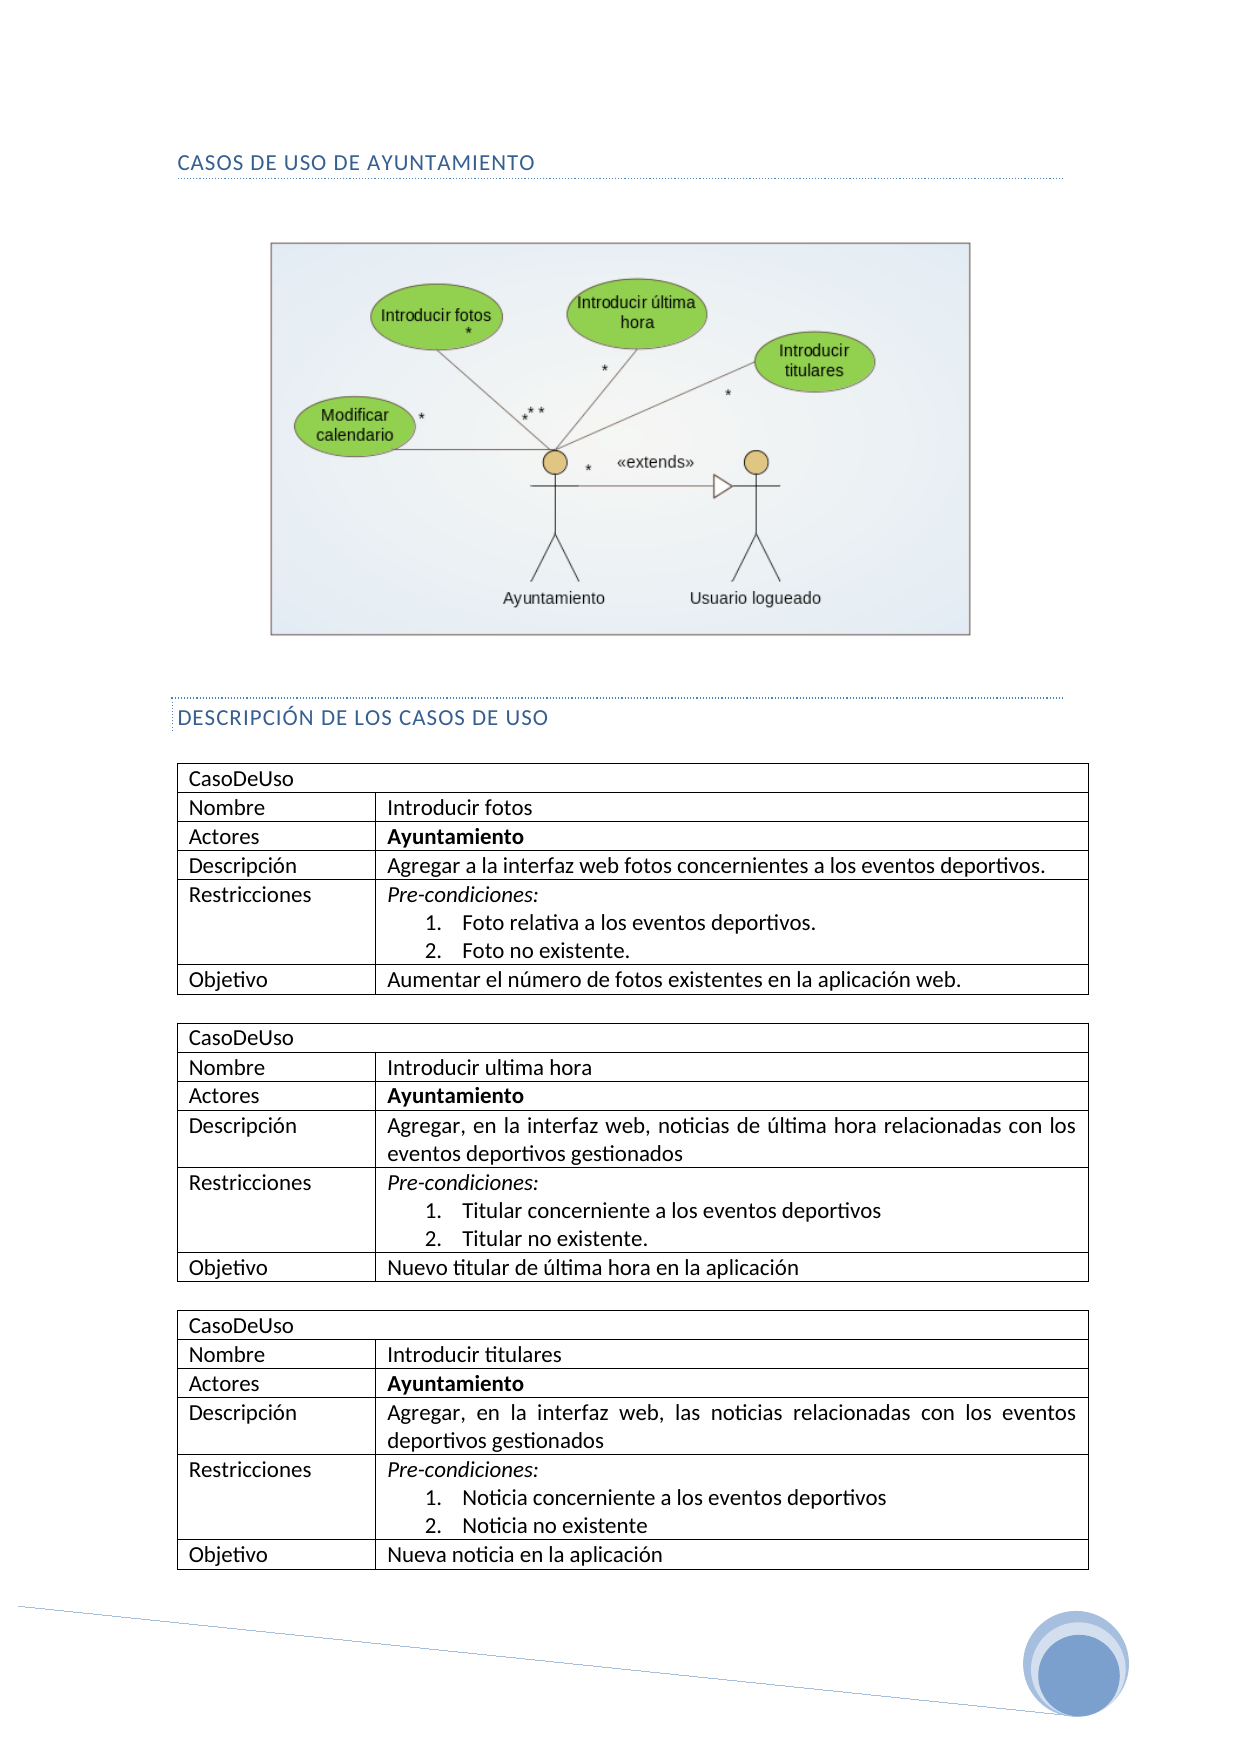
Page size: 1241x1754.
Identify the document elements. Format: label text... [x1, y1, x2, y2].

table_cell Actores [178, 1082, 375, 1110]
table_cell Nombre [178, 1053, 375, 1081]
table_cell Pre-condiciones: Titular concerniente a los eventos deportivos Titular no existente. [376, 1168, 1088, 1252]
table_cell Ayuntamiento [376, 1369, 1088, 1397]
table_header CasoDeUso [178, 1024, 1088, 1052]
table_cell Nueva noticia en la aplicación [376, 1540, 1088, 1568]
subtitle Descripción de los casos de uso [171, 697, 1063, 731]
table_cell Restricciones [178, 1455, 375, 1539]
table_cell Objetivo [178, 1540, 375, 1568]
table_cell Pre-condiciones: Foto relativa a los eventos deportivos. Foto no existente. [376, 880, 1088, 964]
table_cell Introducir fotos [376, 793, 1088, 821]
table_cell Restricciones [178, 1168, 375, 1252]
table_cell Aumentar el número de fotos existentes en la aplicación web. [376, 965, 1088, 993]
table_cell Agregar, en la interfaz web, las noticias relacionadas con los eventos deportivos gestionados [376, 1398, 1088, 1454]
table_cell Ayuntamiento [376, 1082, 1088, 1110]
table_cell Nuevo titular de última hora en la aplicación [376, 1253, 1088, 1281]
table_cell Introducir ultima hora [376, 1053, 1088, 1081]
table_cell Actores [178, 822, 375, 850]
table_cell Descripción [178, 1111, 375, 1167]
table_cell Nombre [178, 793, 375, 821]
table_header CasoDeUso [178, 1311, 1088, 1339]
table_cell Ayuntamiento [376, 822, 1088, 850]
table_cell Actores [178, 1369, 375, 1397]
table_cell Objetivo [178, 1253, 375, 1281]
table_cell Agregar a la interfaz web fotos concernientes a los eventos deportivos. [376, 851, 1088, 879]
subtitle Casos de uso de AYUNTAMIENTO [177, 148, 1063, 179]
table_cell Introducir titulares [376, 1340, 1088, 1368]
table_cell Pre-condiciones: Noticia concerniente a los eventos deportivos Noticia no existente [376, 1455, 1088, 1539]
table_cell Descripción [178, 851, 375, 879]
table_cell Descripción [178, 1398, 375, 1454]
table_cell Objetivo [178, 965, 375, 993]
table_cell Nombre [178, 1340, 375, 1368]
table_header CasoDeUso [178, 764, 1088, 792]
table_cell Agregar, en la interfaz web, noticias de última hora relacionadas con los eventos deportivos gestionados [376, 1111, 1088, 1167]
table_cell Restricciones [178, 880, 375, 964]
